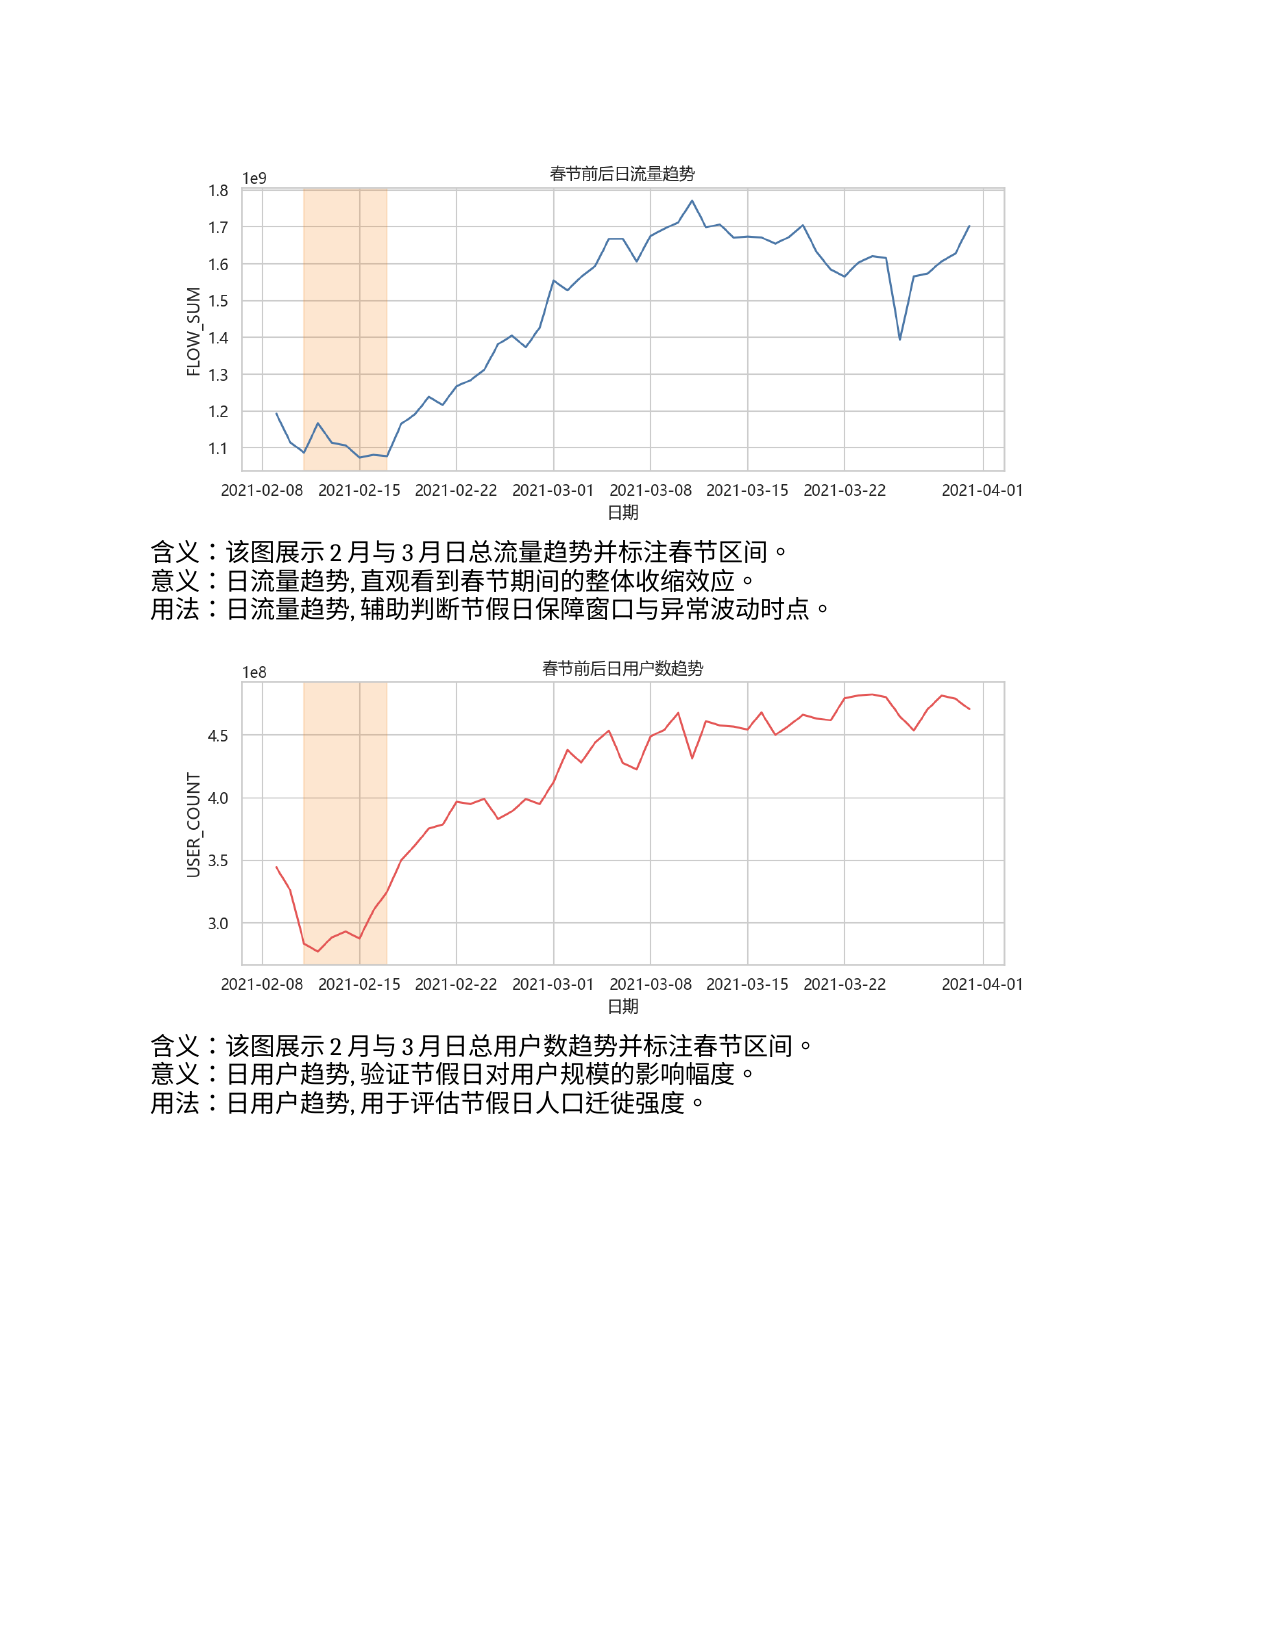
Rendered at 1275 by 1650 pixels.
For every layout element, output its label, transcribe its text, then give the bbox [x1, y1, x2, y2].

picture [168, 150, 1044, 539]
picture [168, 643, 1044, 1033]
